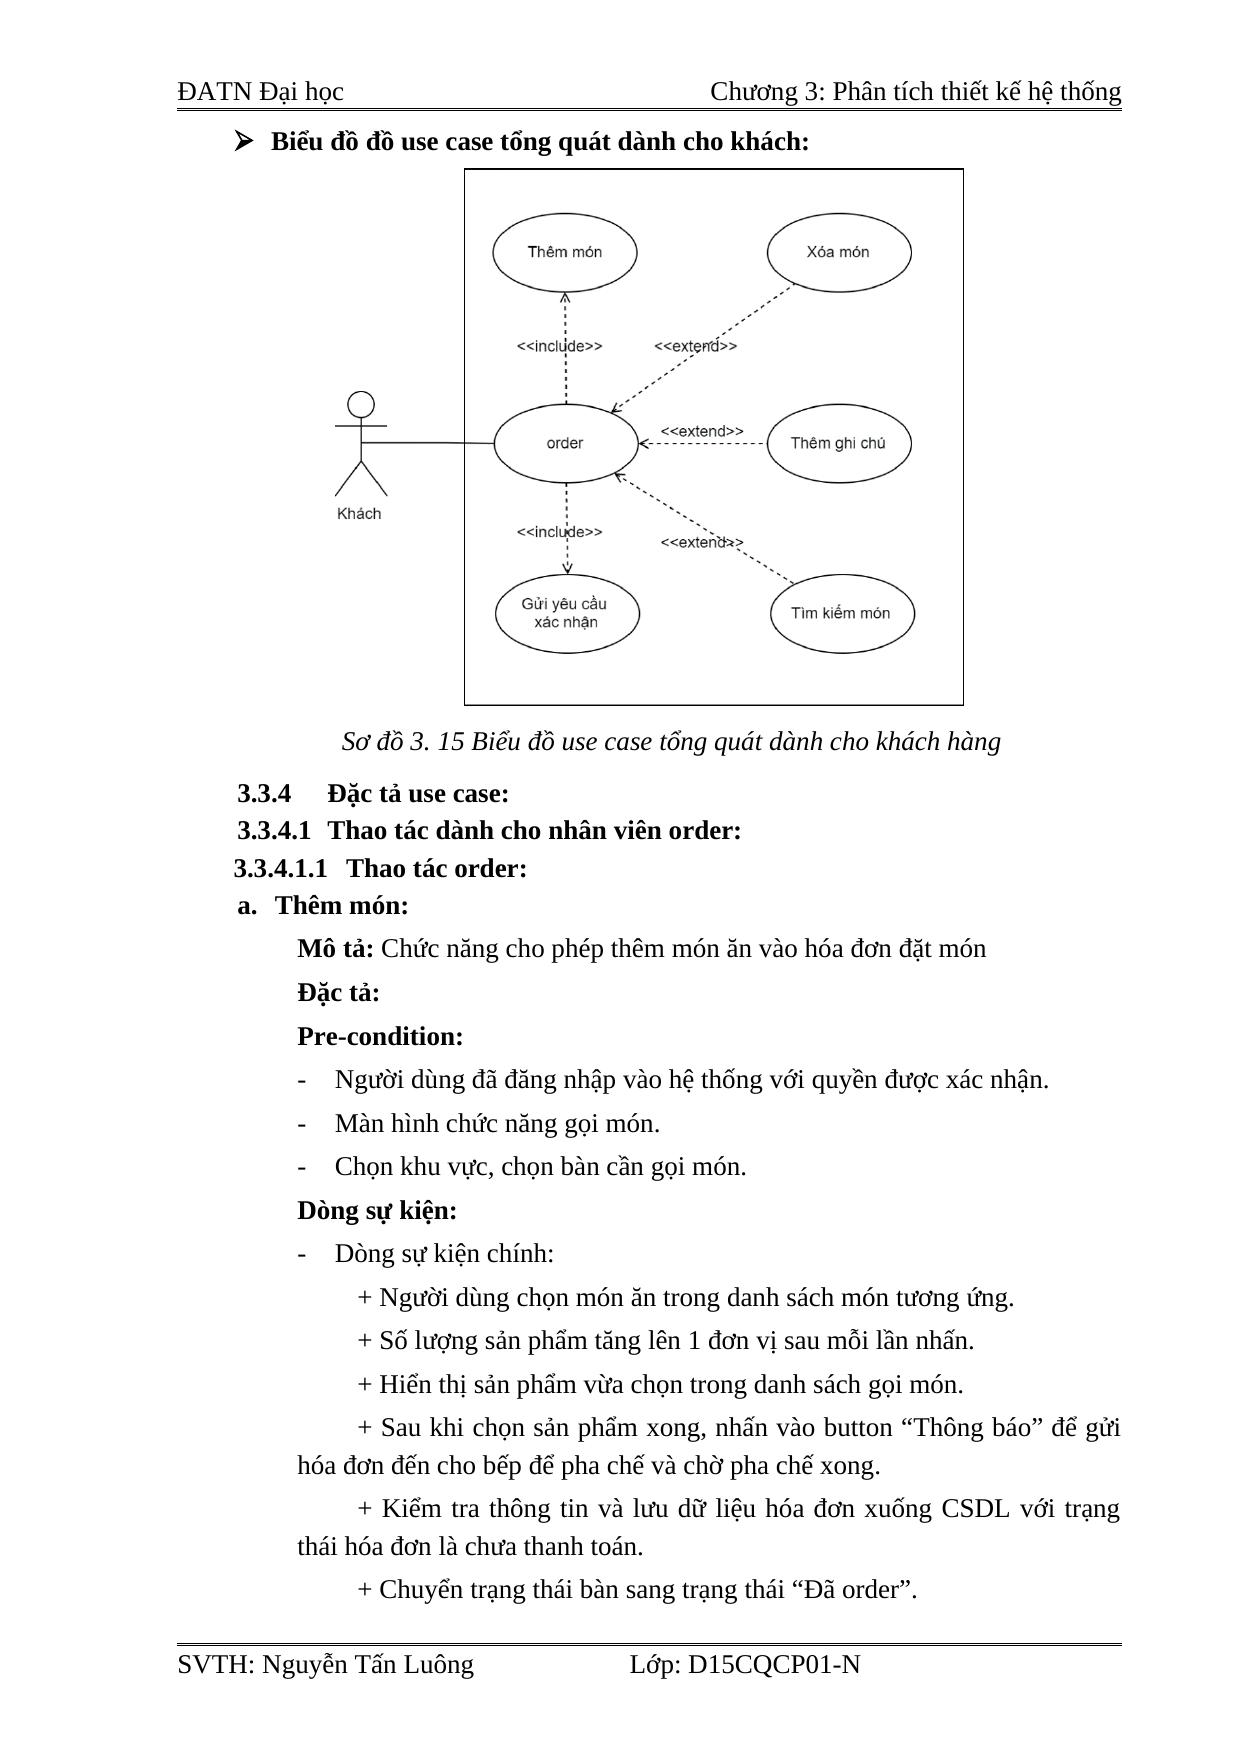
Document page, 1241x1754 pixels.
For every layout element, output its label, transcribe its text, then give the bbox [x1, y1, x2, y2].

text + Hiển thị sản phẩm vừa chọn trong danh sách gọi món. [297, 1368, 1122, 1399]
text Màn hình chức năng gọi món. [297, 1107, 1122, 1138]
text + Chuyển trạng thái bàn sang trạng thái “Đã order”. [297, 1573, 1122, 1604]
text + Kiểm tra thông tin và lưu dữ liệu hóa đơn xuống CSDL với trạng thái hóa đơn là chưa thanh toán. [297, 1492, 1122, 1561]
text Mô tả: Chức năng cho phép thêm món ăn vào hóa đơn đặt món [297, 932, 1122, 964]
text Người dùng đã đăng nhập vào hệ thống với quyền được xác nhận. [297, 1063, 1122, 1094]
text + Người dùng chọn món ăn trong danh sách món tương ứng. [297, 1281, 1122, 1312]
picture [335, 168, 964, 707]
text Dòng sự kiện: [297, 1194, 1122, 1225]
text Chọn khu vực, chọn bàn cần gọi món. [297, 1150, 1122, 1181]
list Thêm món: [237, 889, 1122, 920]
text + Số lượng sản phẩm tăng lên 1 đơn vị sau mỗi lần nhấn. [297, 1324, 1122, 1356]
text Pre-condition: [297, 1019, 1122, 1051]
list Thao tác dành cho nhân viên order: [237, 814, 1122, 846]
list Đặc tả use case: [237, 777, 1122, 808]
text Dòng sự kiện chính: [297, 1237, 1122, 1268]
list Thao tác order: [233, 852, 1122, 883]
text Đặc tả: [297, 976, 1122, 1007]
list Biểu đồ đồ use case tổng quát dành cho khách: [233, 125, 1122, 156]
text + Sau khi chọn sản phẩm xong, nhấn vào button “Thông báo” để gửi hóa đơn đến cho bếp để pha chế và chờ pha chế xong. [297, 1411, 1122, 1480]
